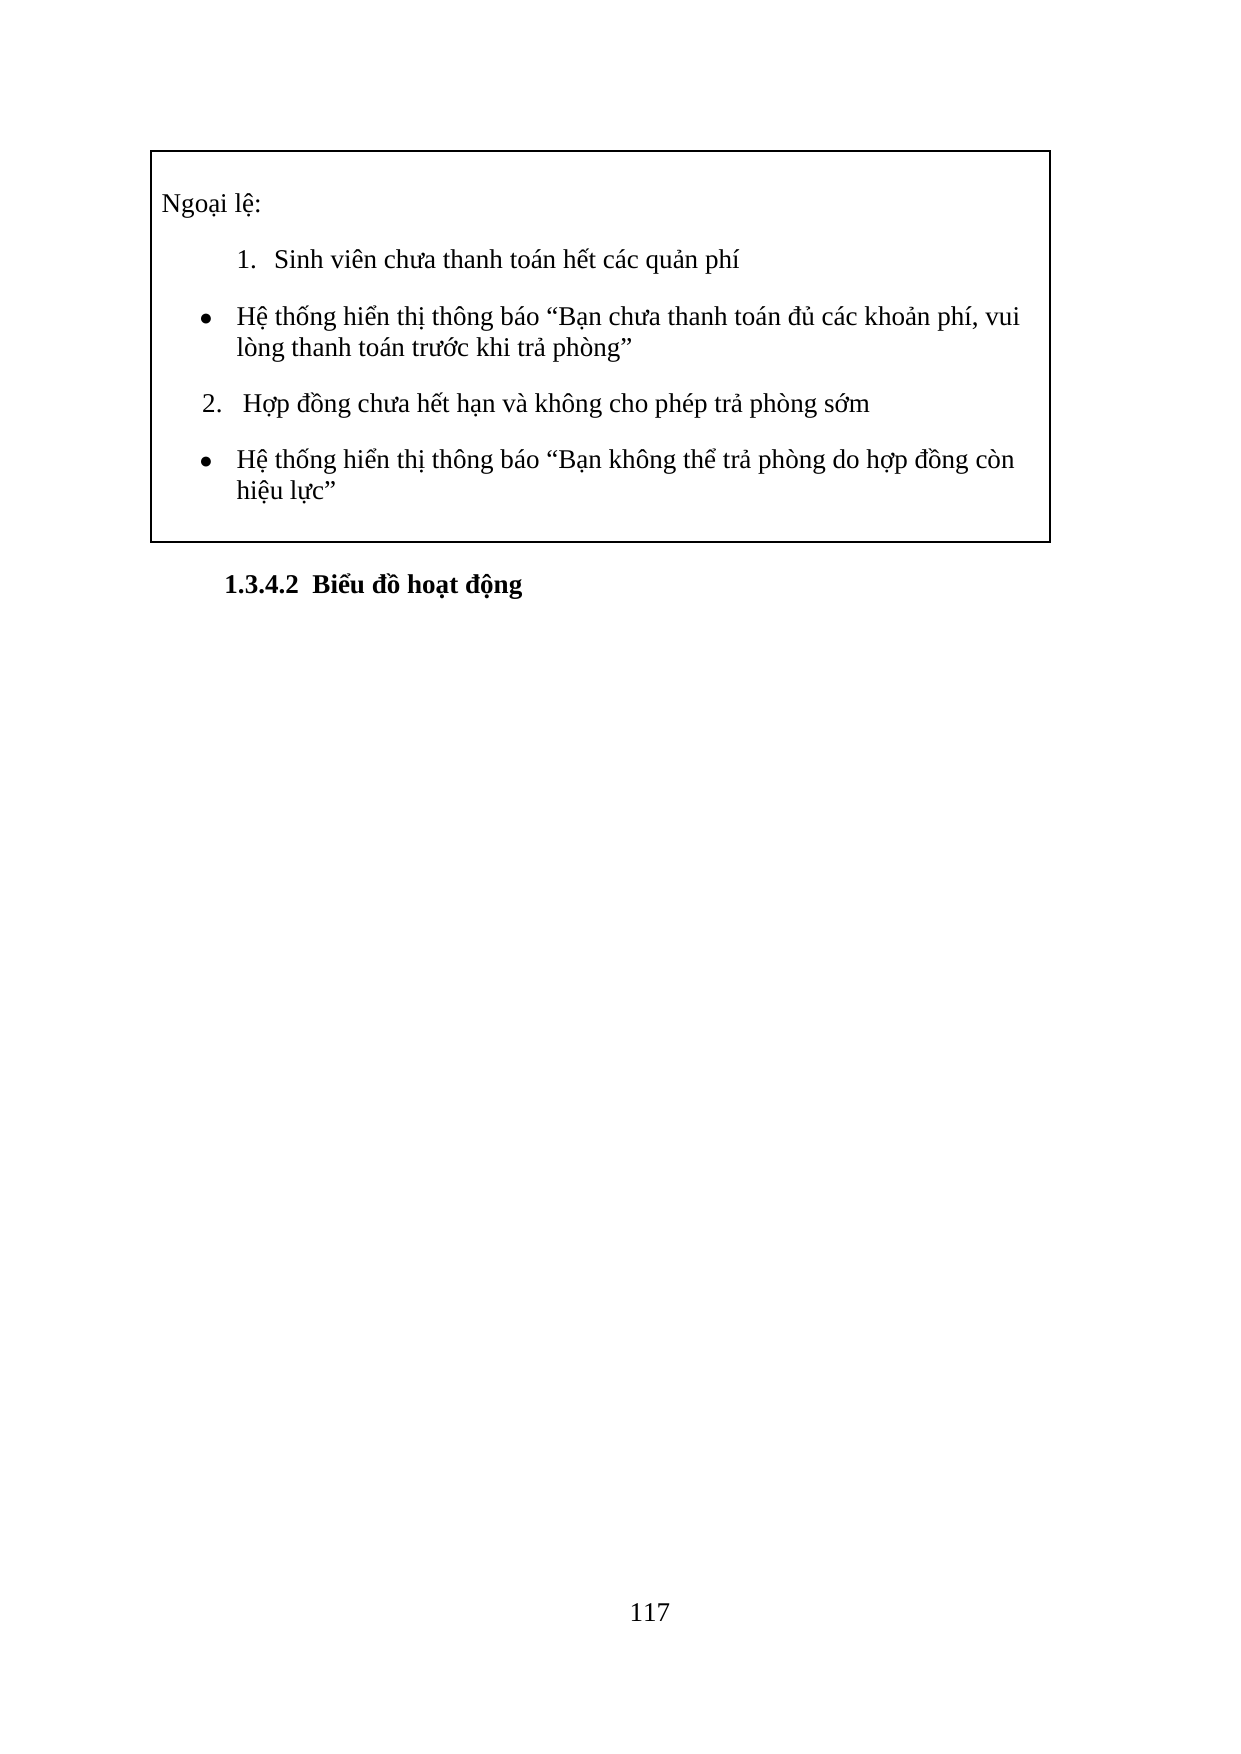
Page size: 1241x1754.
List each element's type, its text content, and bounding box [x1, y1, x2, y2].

text 1.3.4.2 Biểu đồ hoạt động [150, 568, 1090, 599]
table_cell Ngoại lệ: 1. Sinh viên chưa thanh toán hết các quản phí Hệ thống hiển thị thông báo “Bạn chưa thanh toán đủ các khoản phí, vui lòng thanh toán trước khi trả phòng” 2. Hợp đồng chưa hết hạn và không cho phép trả phòng sớm Hệ thống hiển thị thông báo “Bạn không thể trả phòng do hợp đồng còn hiệu lực” [152, 152, 1049, 541]
